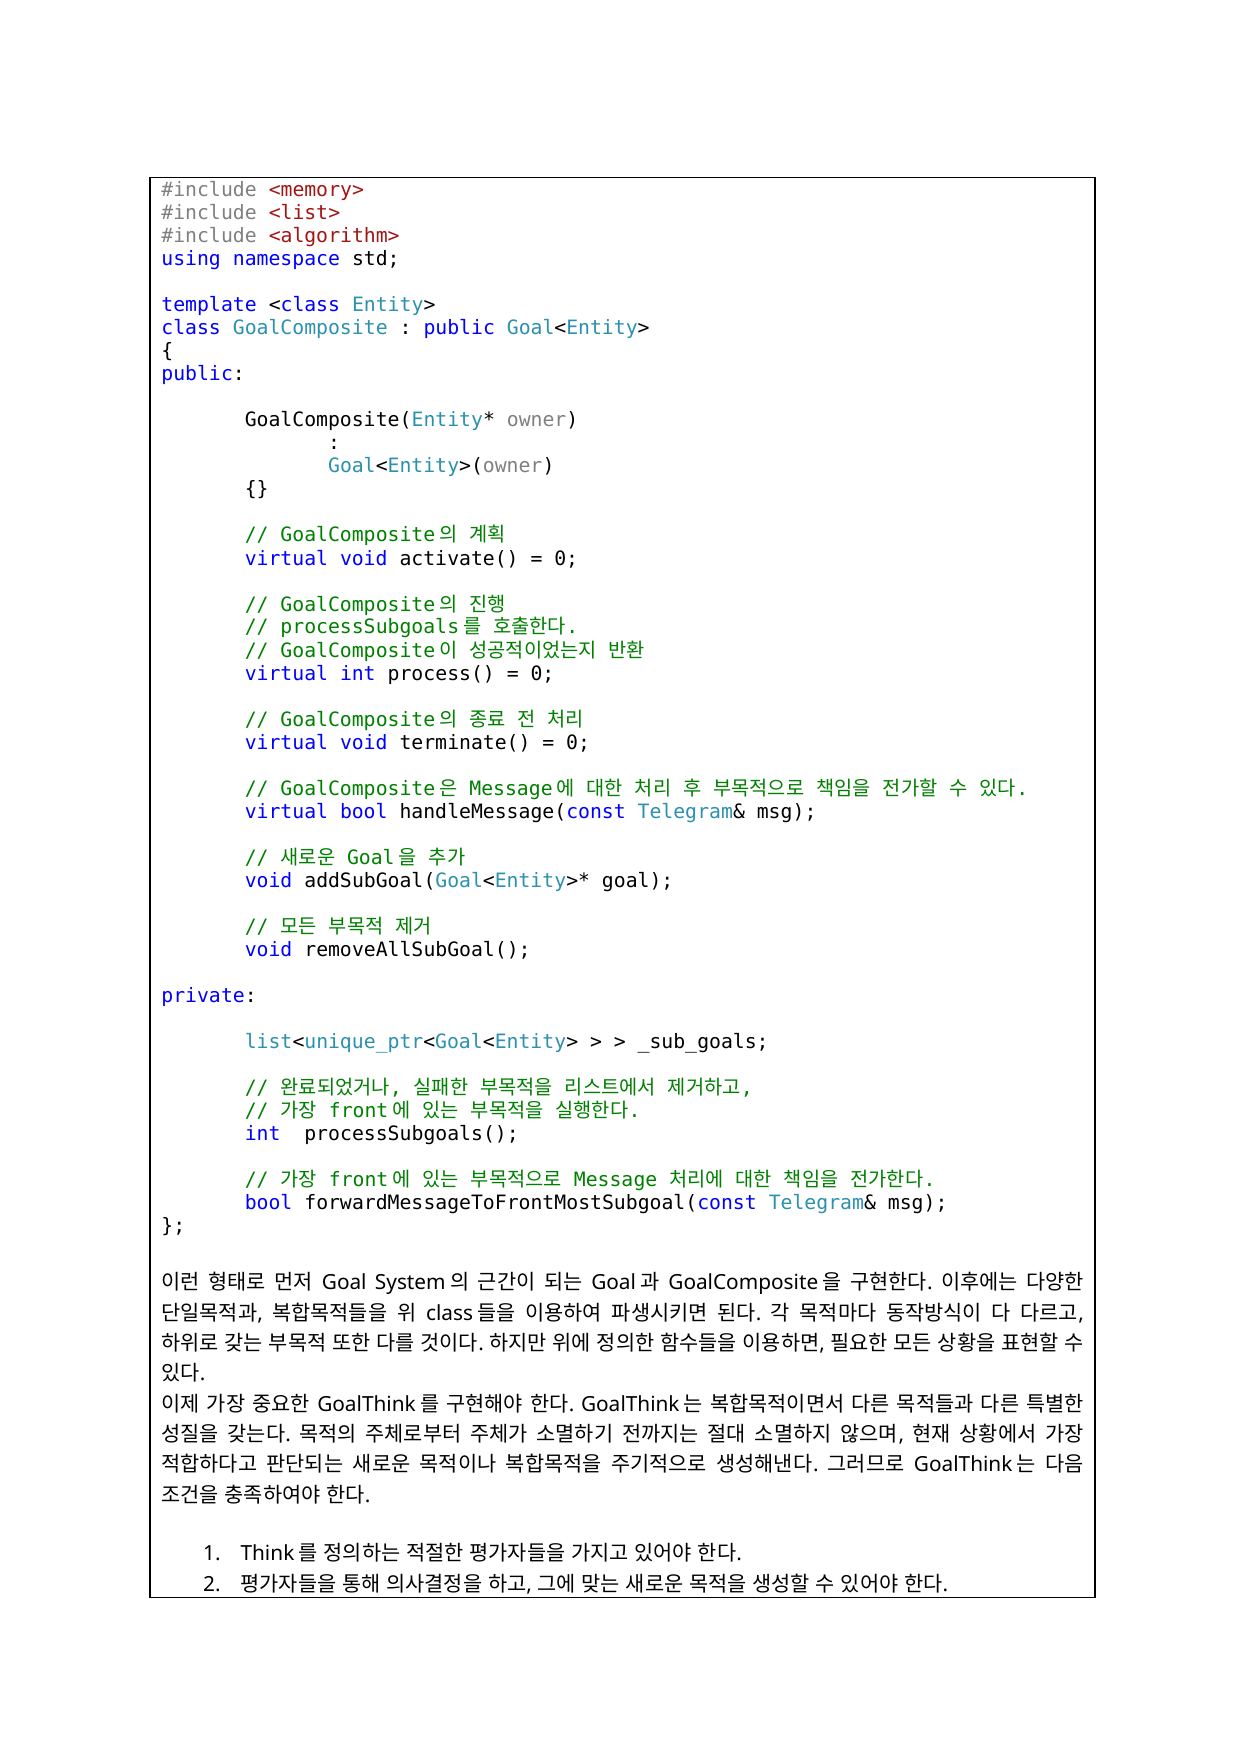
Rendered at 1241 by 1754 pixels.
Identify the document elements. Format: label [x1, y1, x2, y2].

table_cell [151, 178, 1094, 1597]
